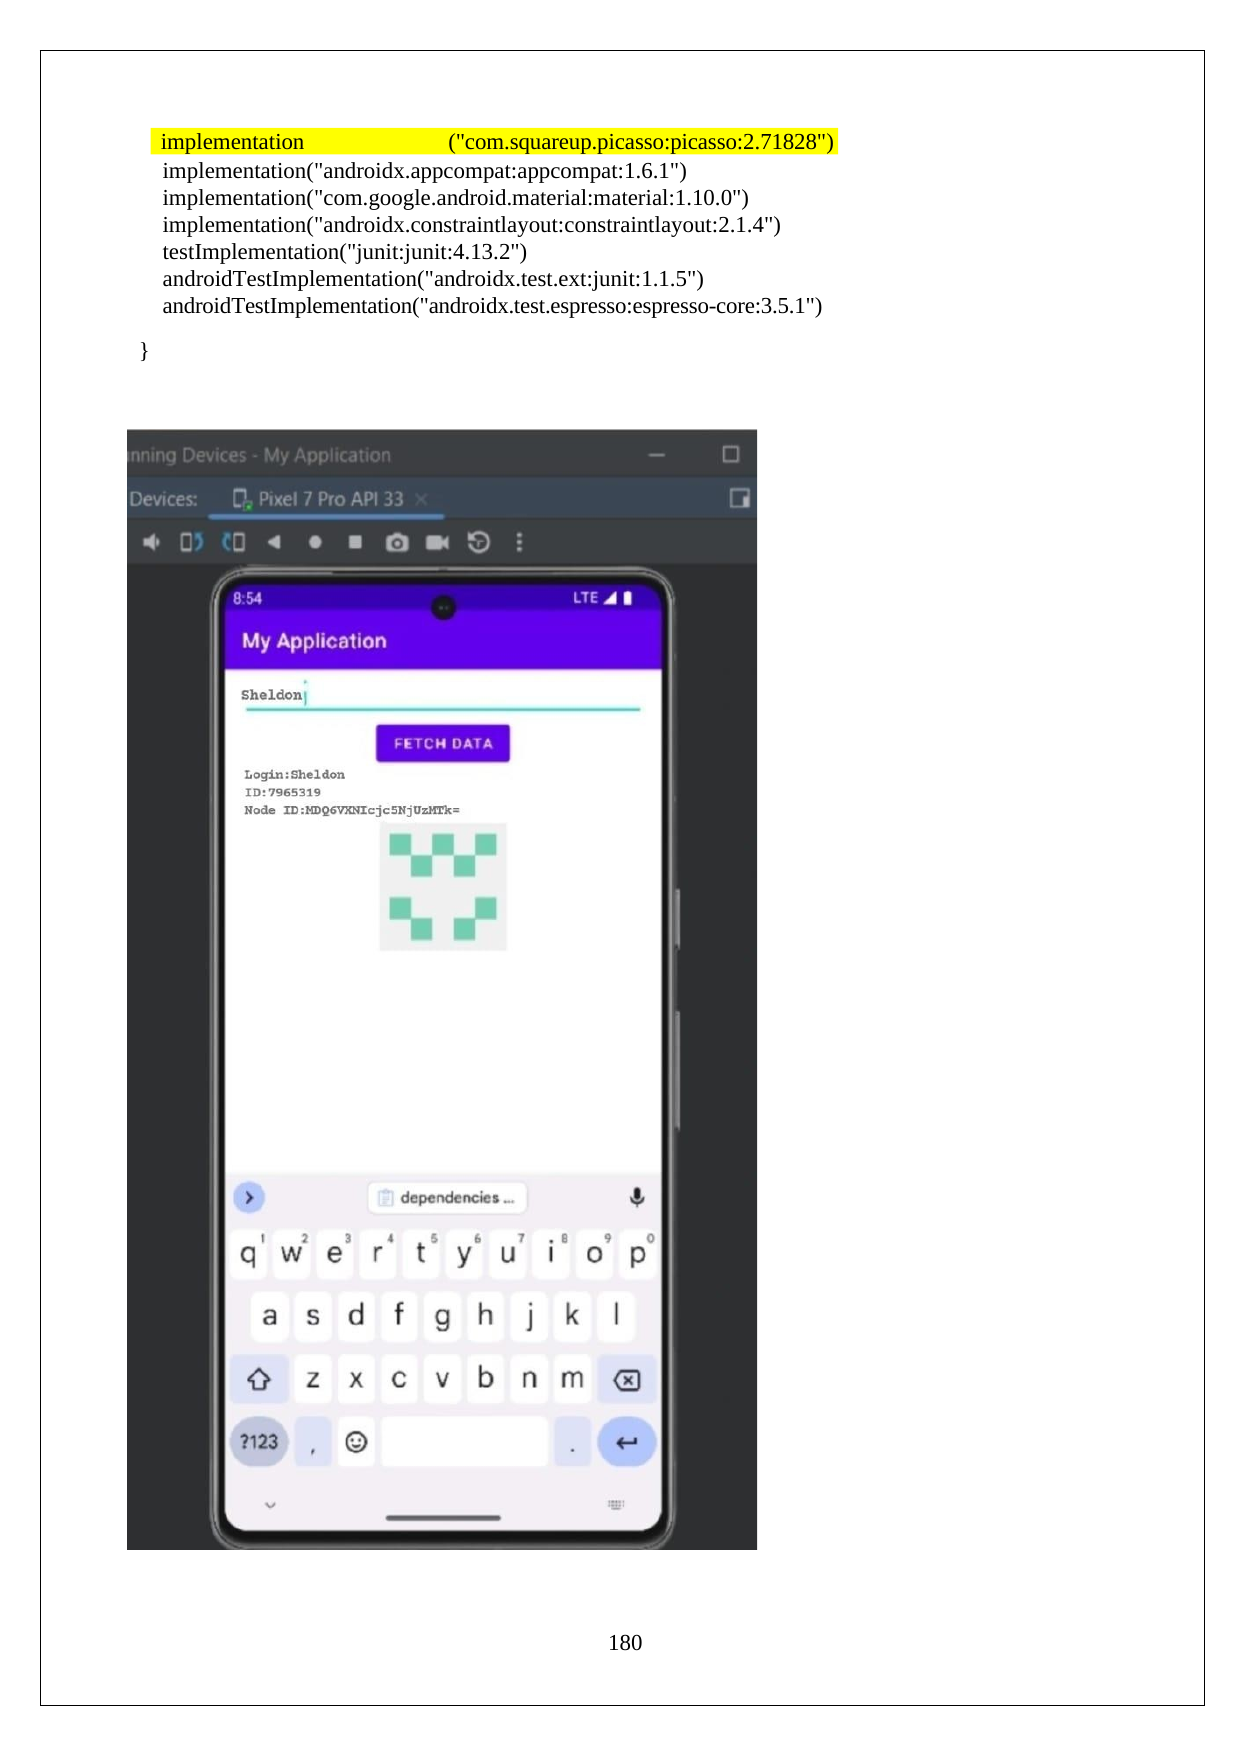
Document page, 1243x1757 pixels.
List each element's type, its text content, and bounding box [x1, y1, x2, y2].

picture [127, 429, 758, 1550]
text implementation("androidx.appcompat:appcompat:1.6.1") implementation("com.google.android.material:material:1.10.0") implementation("androidx.constraintlayout:constraintlayout:2.1.4") testImplementation("junit:junit:4.13.2") androidTestImplementation("androidx.test.ext:junit:1.1.5") androidTestImplementation("androidx.test.espresso:espresso-core:3.5.1") [162, 157, 823, 318]
text } [138, 337, 1204, 364]
